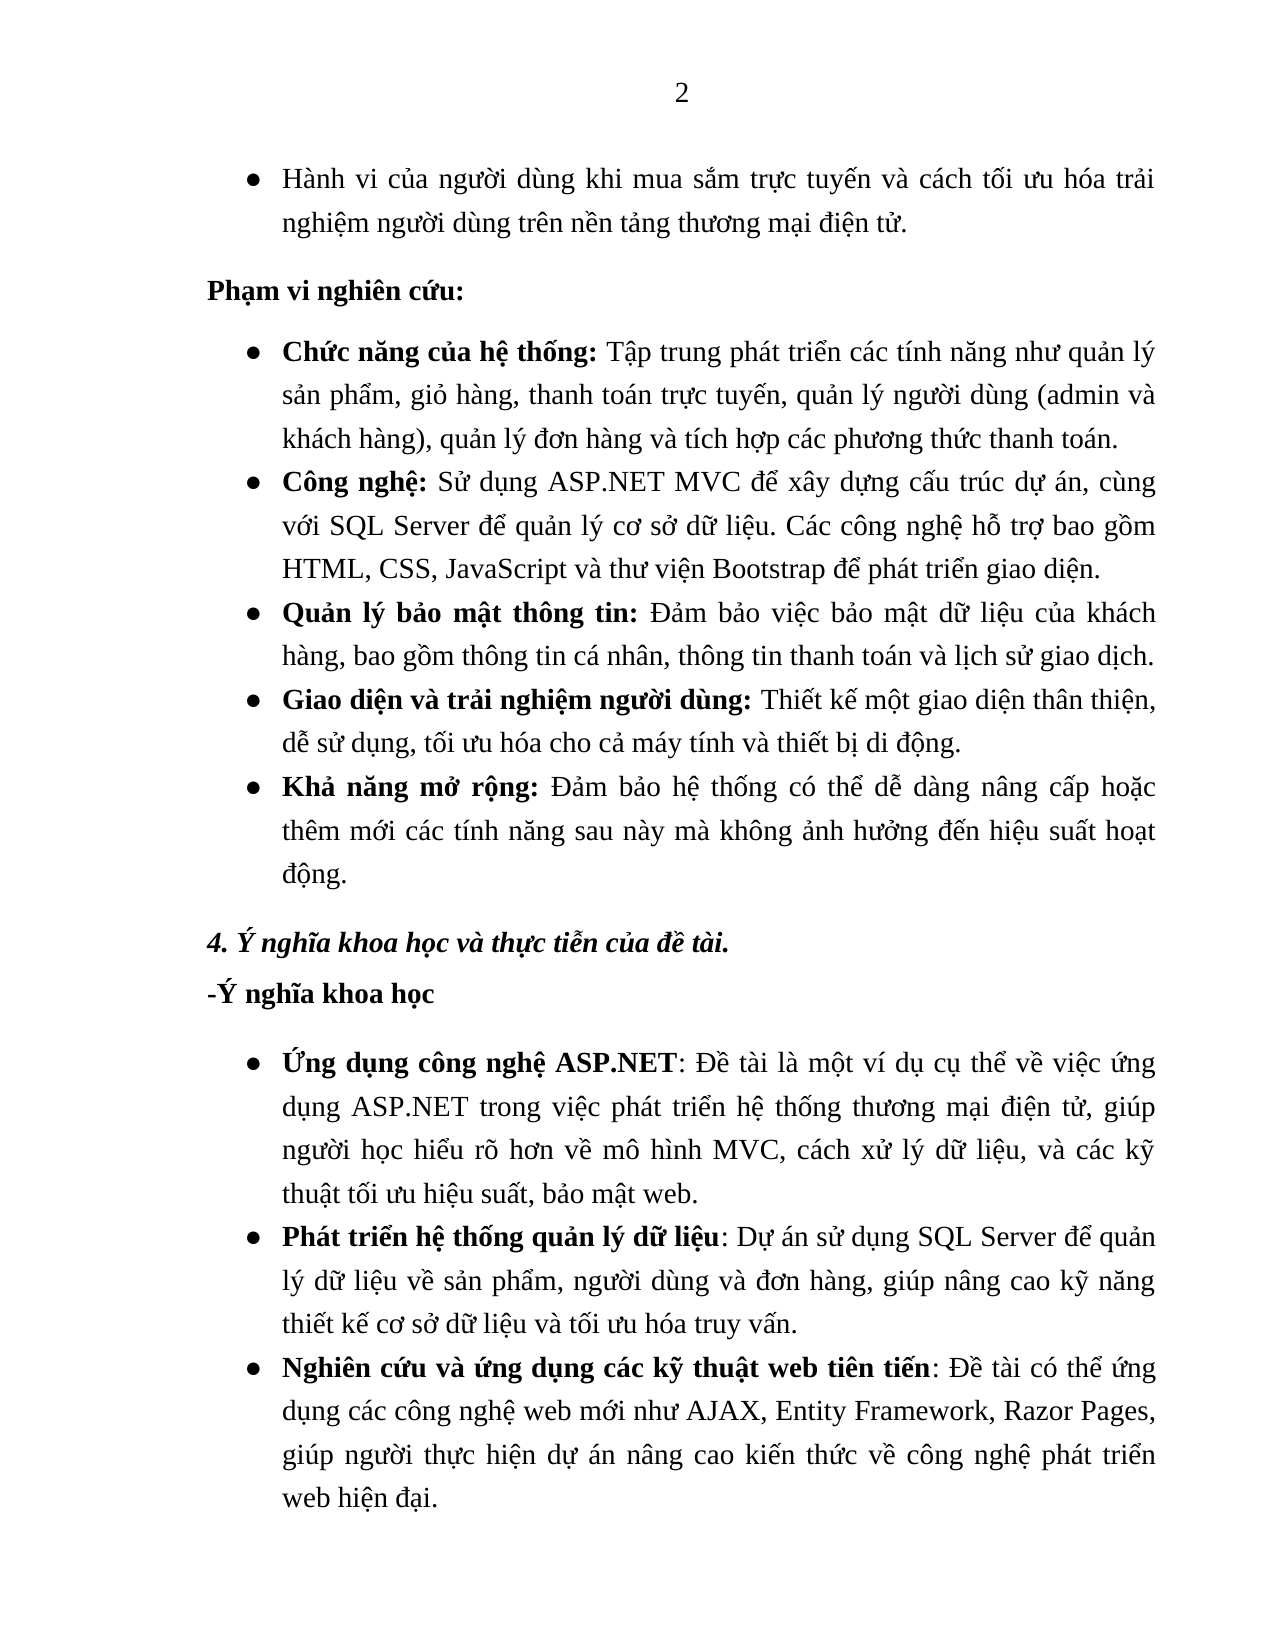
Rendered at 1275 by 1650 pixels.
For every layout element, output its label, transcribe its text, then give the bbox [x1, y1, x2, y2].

list Công nghệ: Sử dụng ASP.NET MVC để xây dựng cấu trúc dự án, cùng với SQL Server để quản lý cơ sở dữ liệu. Các công nghệ hỗ trợ bao gồm HTML, CSS, JavaScript và thư viện Bootstrap để phát triển giao diện. [244, 464, 1157, 585]
list Khả năng mở rộng: Đảm bảo hệ thống có thể dễ dàng nâng cấp hoặc thêm mới các tính năng sau này mà không ảnh hưởng đến hiệu suất hoạt động. [244, 769, 1157, 890]
list Giao diện và trải nghiệm người dùng: Thiết kế một giao diện thân thiện, dễ sử dụng, tối ưu hóa cho cả máy tính và thiết bị di động. [244, 682, 1157, 759]
list Nghiên cứu và ứng dụng các kỹ thuật web tiên tiến: Đề tài có thể ứng dụng các công nghệ web mới như AJAX, Entity Framework, Razor Pages, giúp người thực hiện dự án nâng cao kiến thức về công nghệ phát triển web hiện đại. [244, 1350, 1157, 1514]
text Phạm vi nghiên cứu: [207, 273, 1157, 307]
list Ứng dụng công nghệ ASP.NET: Đề tài là một ví dụ cụ thể về việc ứng dụng ASP.NET trong việc phát triển hệ thống thương mại điện tử, giúp người học hiểu rõ hơn về mô hình MVC, cách xử lý dữ liệu, và các kỹ thuật tối ưu hiệu suất, bảo mật web. [244, 1045, 1157, 1209]
list Chức năng của hệ thống: Tập trung phát triển các tính năng như quản lý sản phẩm, giỏ hàng, thanh toán trực tuyến, quản lý người dùng (admin và khách hàng), quản lý đơn hàng và tích hợp các phương thức thanh toán. [244, 334, 1157, 454]
list Hành vi của người dùng khi mua sắm trực tuyến và cách tối ưu hóa trải nghiệm người dùng trên nền tảng thương mại điện tử. [244, 161, 1157, 238]
text -Ý nghĩa khoa học [207, 977, 1157, 1010]
list Phát triển hệ thống quản lý dữ liệu: Dự án sử dụng SQL Server để quản lý dữ liệu về sản phẩm, người dùng và đơn hàng, giúp nâng cao kỹ năng thiết kế cơ sở dữ liệu và tối ưu hóa truy vấn. [244, 1219, 1157, 1340]
list Quản lý bảo mật thông tin: Đảm bảo việc bảo mật dữ liệu của khách hàng, bao gồm thông tin cá nhân, thông tin thanh toán và lịch sử giao dịch. [244, 595, 1157, 672]
subtitle 4. Ý nghĩa khoa học và thực tiễn của đề tài. [207, 925, 1157, 958]
